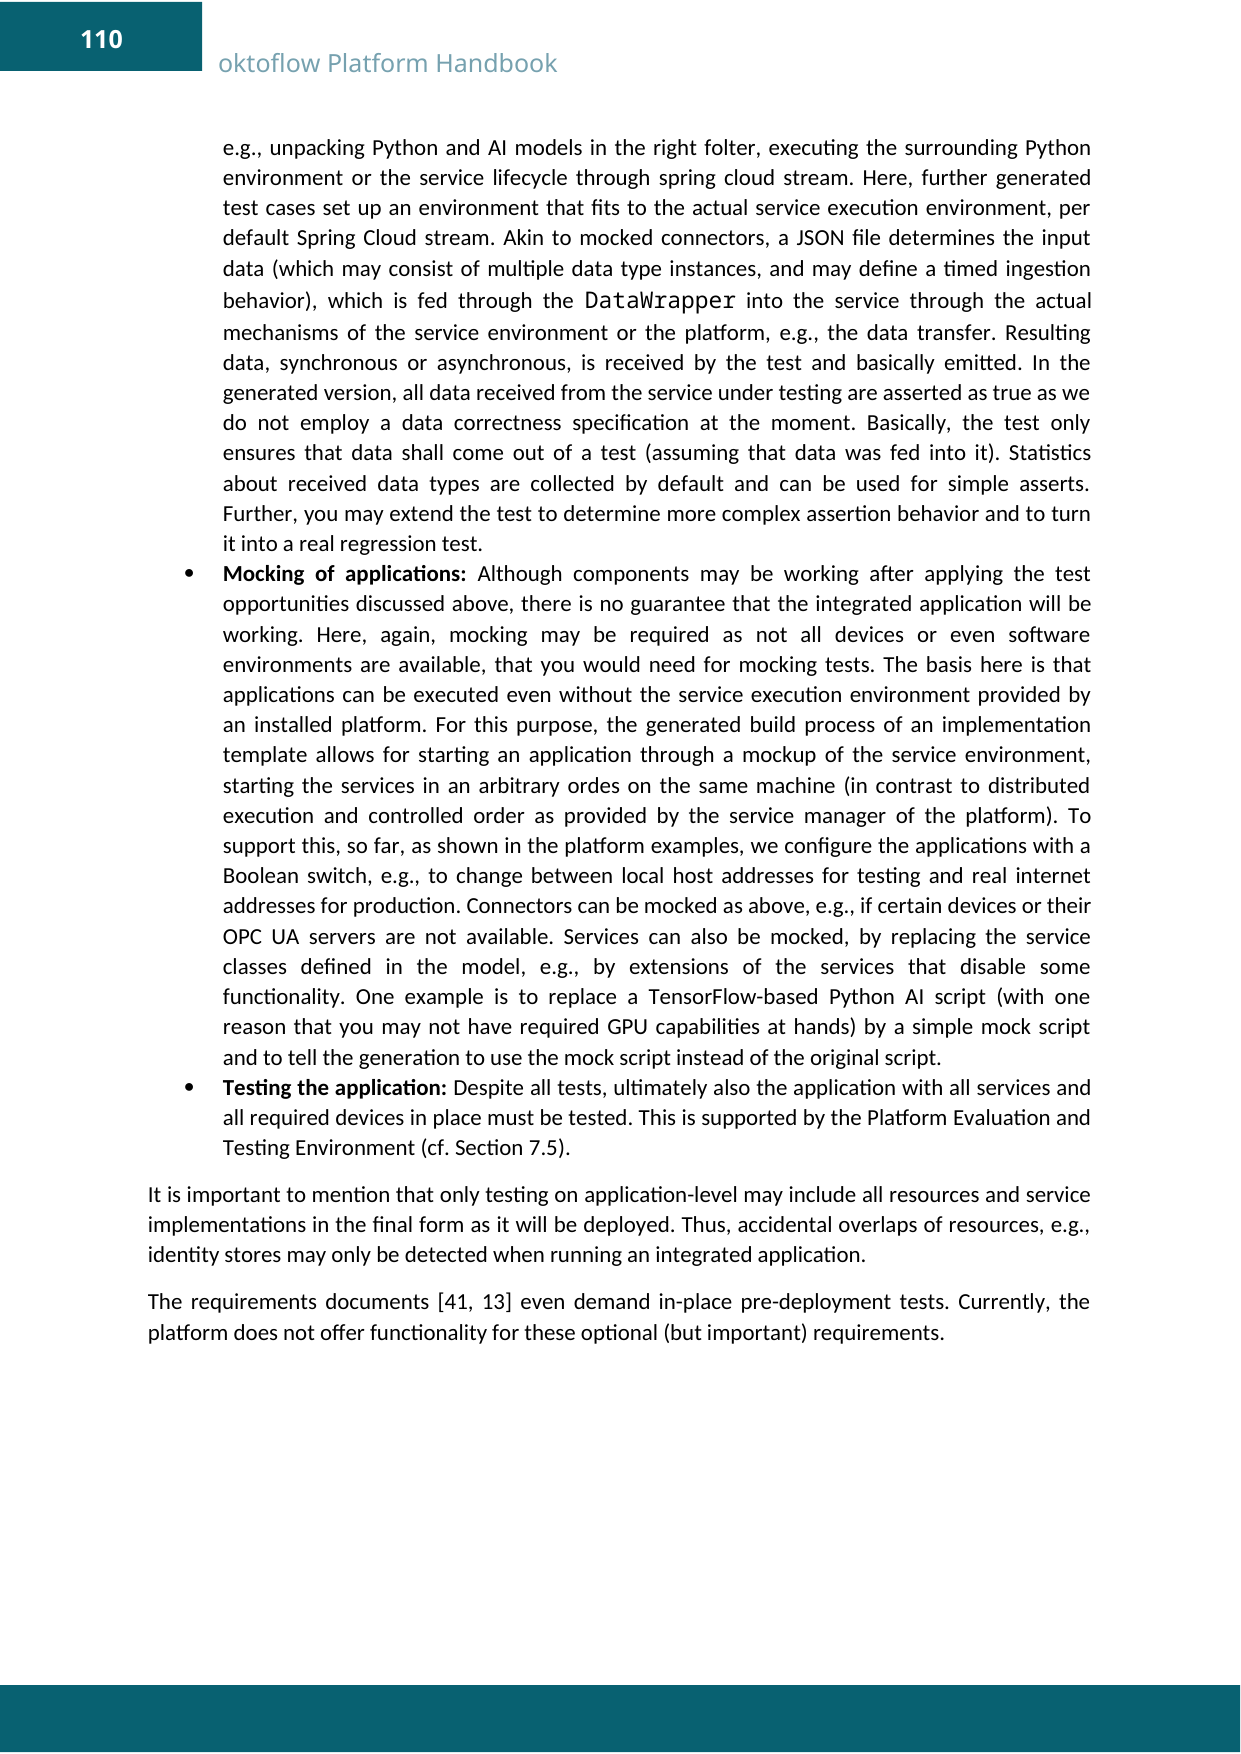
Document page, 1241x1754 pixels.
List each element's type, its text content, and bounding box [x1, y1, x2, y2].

list Testing the application: Despite all tests, ultimately also the application with all services and all required devices in place must be tested. This is supported by the Platform Evaluation and Testing Environment (cf. Section 7.5). [185, 1073, 1093, 1161]
text It is important to mention that only testing on application-level may include all resources and service implementations in the final form as it will be deployed. Thus, accidental overlaps of resources, e.g., identity stores may only be detected when running an integrated application. [148, 1180, 1093, 1269]
list Mocking of applications: Although components may be working after applying the test opportunities discussed above, there is no guarantee that the integrated application will be working. Here, again, mocking may be required as not all devices or even software environments are available, that you would need for mocking tests. The basis here is that applications can be executed even without the service execution environment provided by an installed platform. For this purpose, the generated build process of an implementation template allows for starting an application through a mockup of the service environment, starting the services in an arbitrary ordes on the same machine (in contrast to distributed execution and controlled order as provided by the service manager of the platform). To support this, so far, as shown in the platform examples, we configure the applications with a Boolean switch, e.g., to change between local host addresses for testing and real internet addresses for production. Connectors can be mocked as above, e.g., if certain devices or their OPC UA servers are not available. Services can also be mocked, by replacing the service classes defined in the model, e.g., by extensions of the services that disable some functionality. One example is to replace a TensorFlow-based Python AI script (with one reason that you may not have required GPU capabilities at hands) by a simple mock script and to tell the generation to use the mock script instead of the original script. [185, 559, 1093, 1071]
text The requirements documents [41, 13] even demand in-place pre-deployment tests. Currently, the platform does not offer functionality for these optional (but important) requirements. [148, 1287, 1093, 1346]
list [185, 133, 1093, 557]
